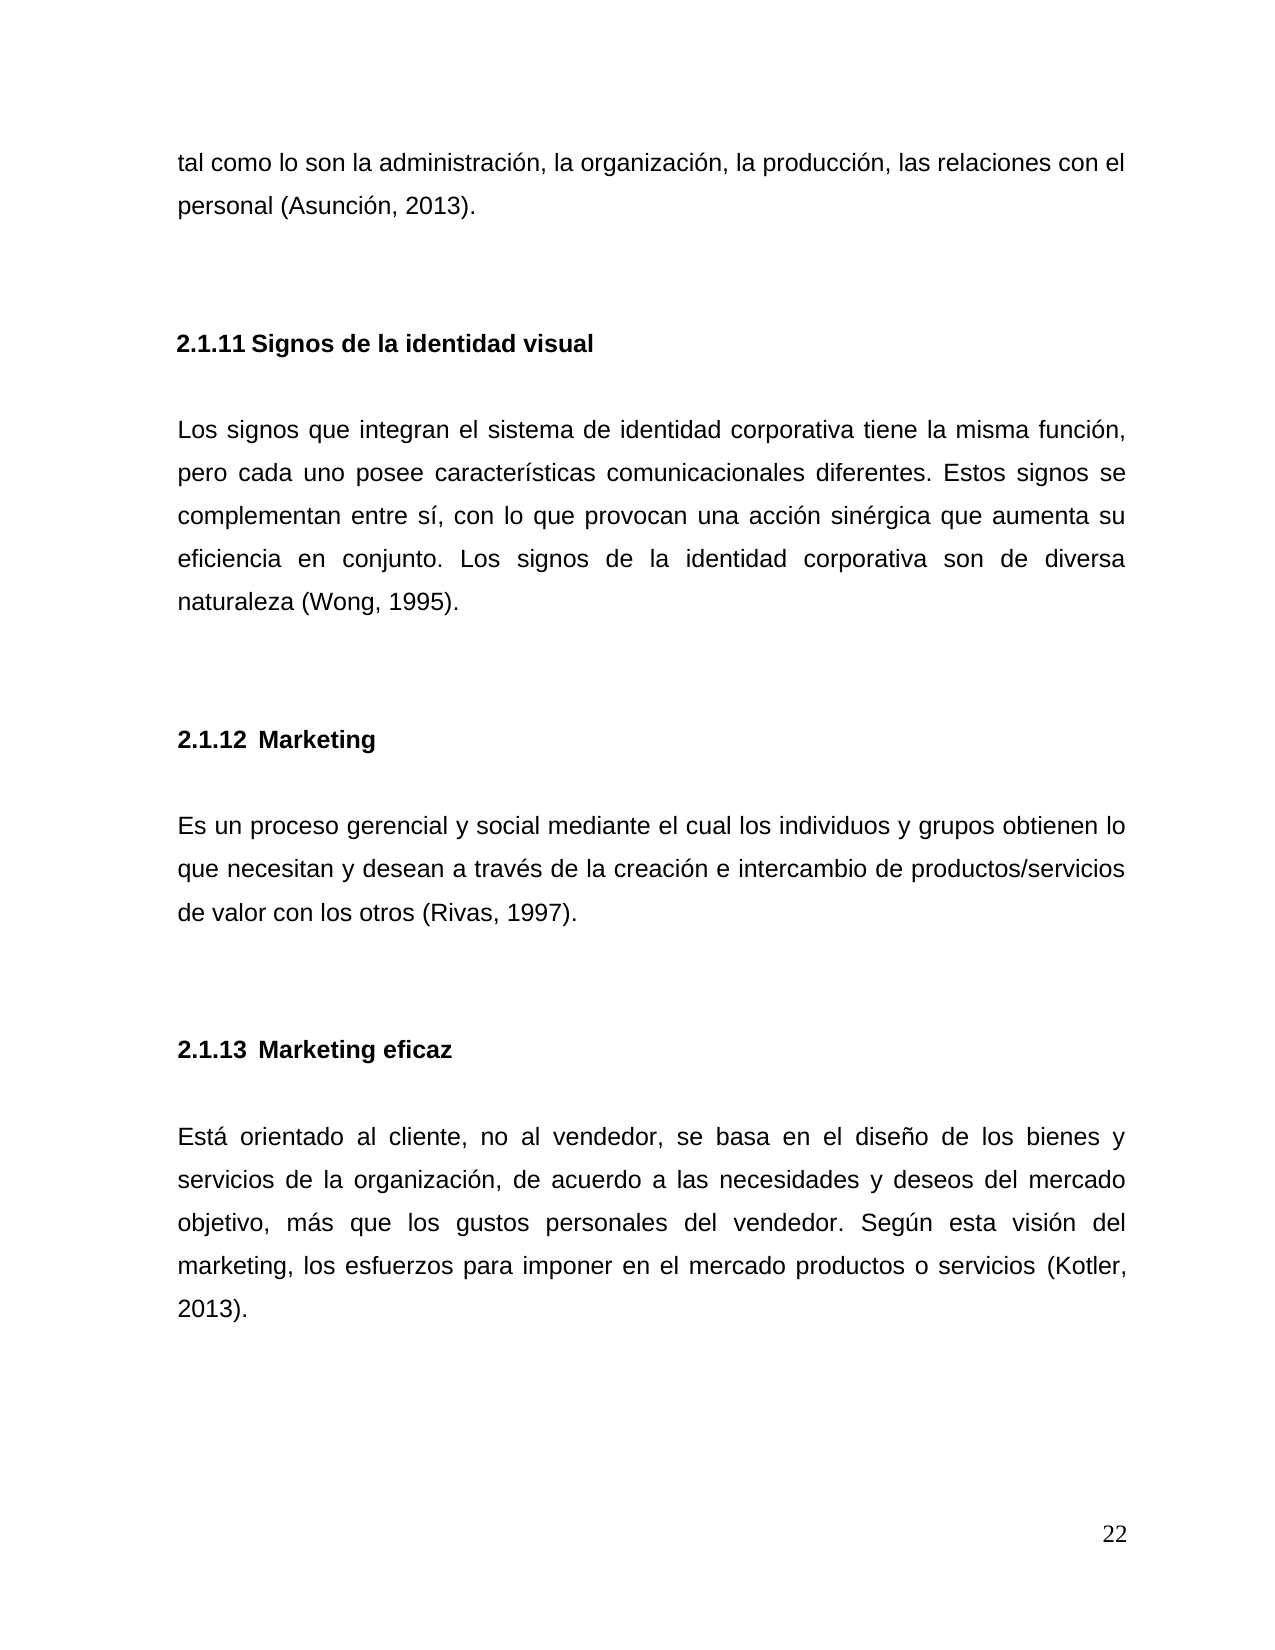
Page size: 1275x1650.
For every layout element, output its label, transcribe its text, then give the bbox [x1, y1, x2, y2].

text Está orientado al cliente, no al vendedor, se basa en el diseño de los bienes y servicios de la organización, de acuerdo a las necesidades y deseos del mercado objetivo, más que los gustos personales del vendedor. Según esta visión del marketing, los esfuerzos para imponer en el mercado productos o servicios . [177, 1121, 1127, 1323]
text Es un proceso gerencial y social mediante el cual los individuos y grupos obtienen lo que necesitan y desean a través de la creación e intercambio de productos/servicios de valor con los otros . [177, 811, 1127, 926]
text Los signos que integran el sistema de identidad corporativa tiene la misma función, pero cada uno posee características comunicacionales diferentes. Estos signos se complementan entre sí, con lo que provocan una acción sinérgica que aumenta su eficiencia en conjunto. Los signos de la identidad corporativa son de diversa naturaleza . [177, 415, 1127, 616]
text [177, 148, 1127, 219]
subtitle Marketing eficaz [177, 1035, 1127, 1064]
subtitle Signos de la identidad visual [176, 328, 1127, 357]
subtitle Marketing [177, 725, 1127, 754]
